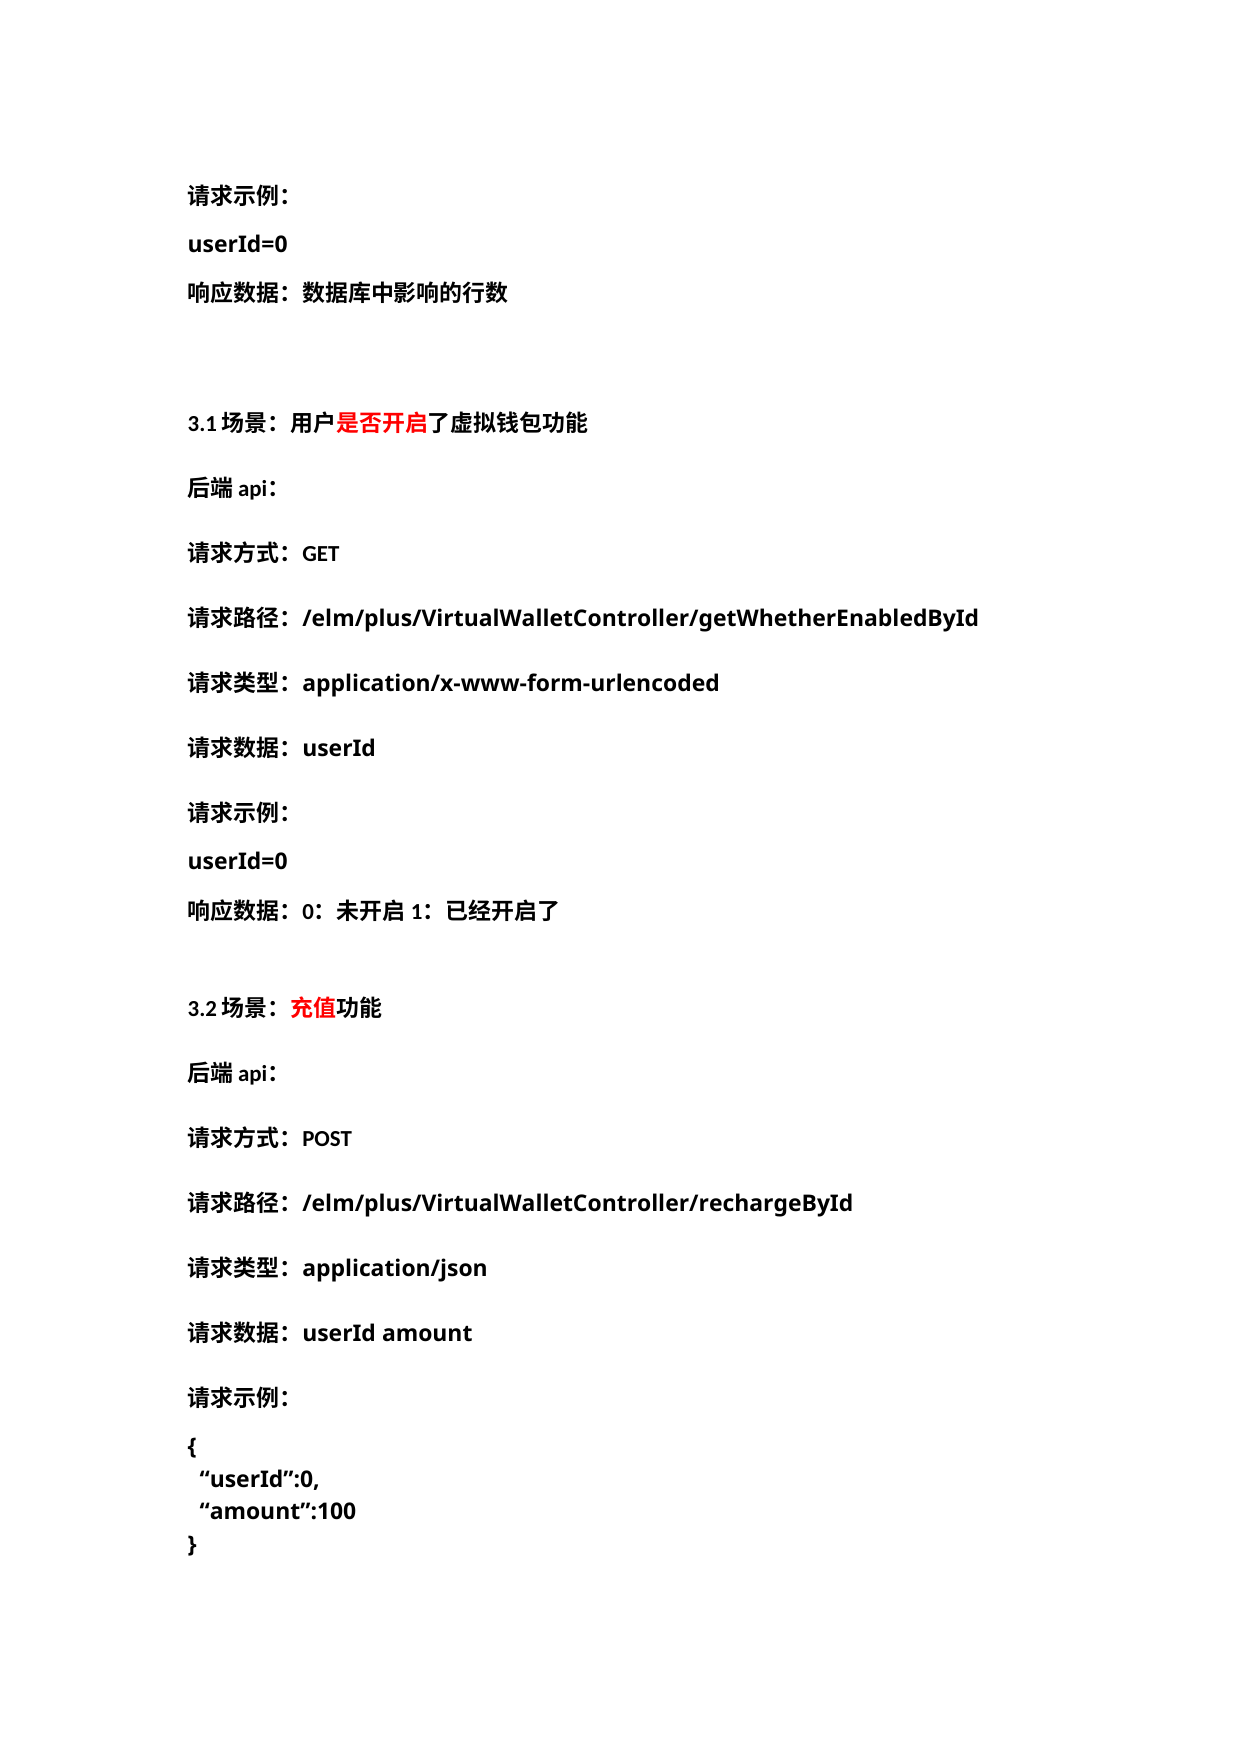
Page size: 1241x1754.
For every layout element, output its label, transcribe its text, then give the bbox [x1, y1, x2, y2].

text 3.2场景：充值功能 [187, 974, 1053, 1039]
text 请求示例： [187, 162, 1053, 227]
text 响应数据：数据库中影响的行数 [187, 259, 1053, 324]
text { [187, 1429, 1053, 1462]
text 请求类型：application/json [187, 1234, 1053, 1299]
text 请求路径：/elm/plus/VirtualWalletController/rechargeById [187, 1169, 1053, 1234]
text 请求数据：userId [187, 714, 1053, 779]
text 请求方式：POST [187, 1104, 1053, 1169]
text } [187, 1527, 1053, 1559]
text 响应数据：0：未开启 1：已经开启了 [187, 877, 1053, 942]
text 请求方式：GET [187, 519, 1053, 584]
text 后端api： [187, 454, 1053, 519]
text “userId”:0, [187, 1462, 1053, 1494]
text 请求示例： [187, 779, 1053, 844]
text 请求数据：userId amount [187, 1299, 1053, 1364]
text userId=0 [187, 844, 1053, 877]
text 后端api： [187, 1039, 1053, 1104]
text userId=0 [187, 227, 1053, 259]
text 请求路径：/elm/plus/VirtualWalletController/getWhetherEnabledById [187, 584, 1053, 649]
text 请求示例： [187, 1364, 1053, 1429]
text 请求类型：application/x-www-form-urlencoded [187, 649, 1053, 714]
text 3.1场景：用户是否开启了虚拟钱包功能 [187, 389, 1053, 454]
text “amount”:100 [187, 1494, 1053, 1527]
